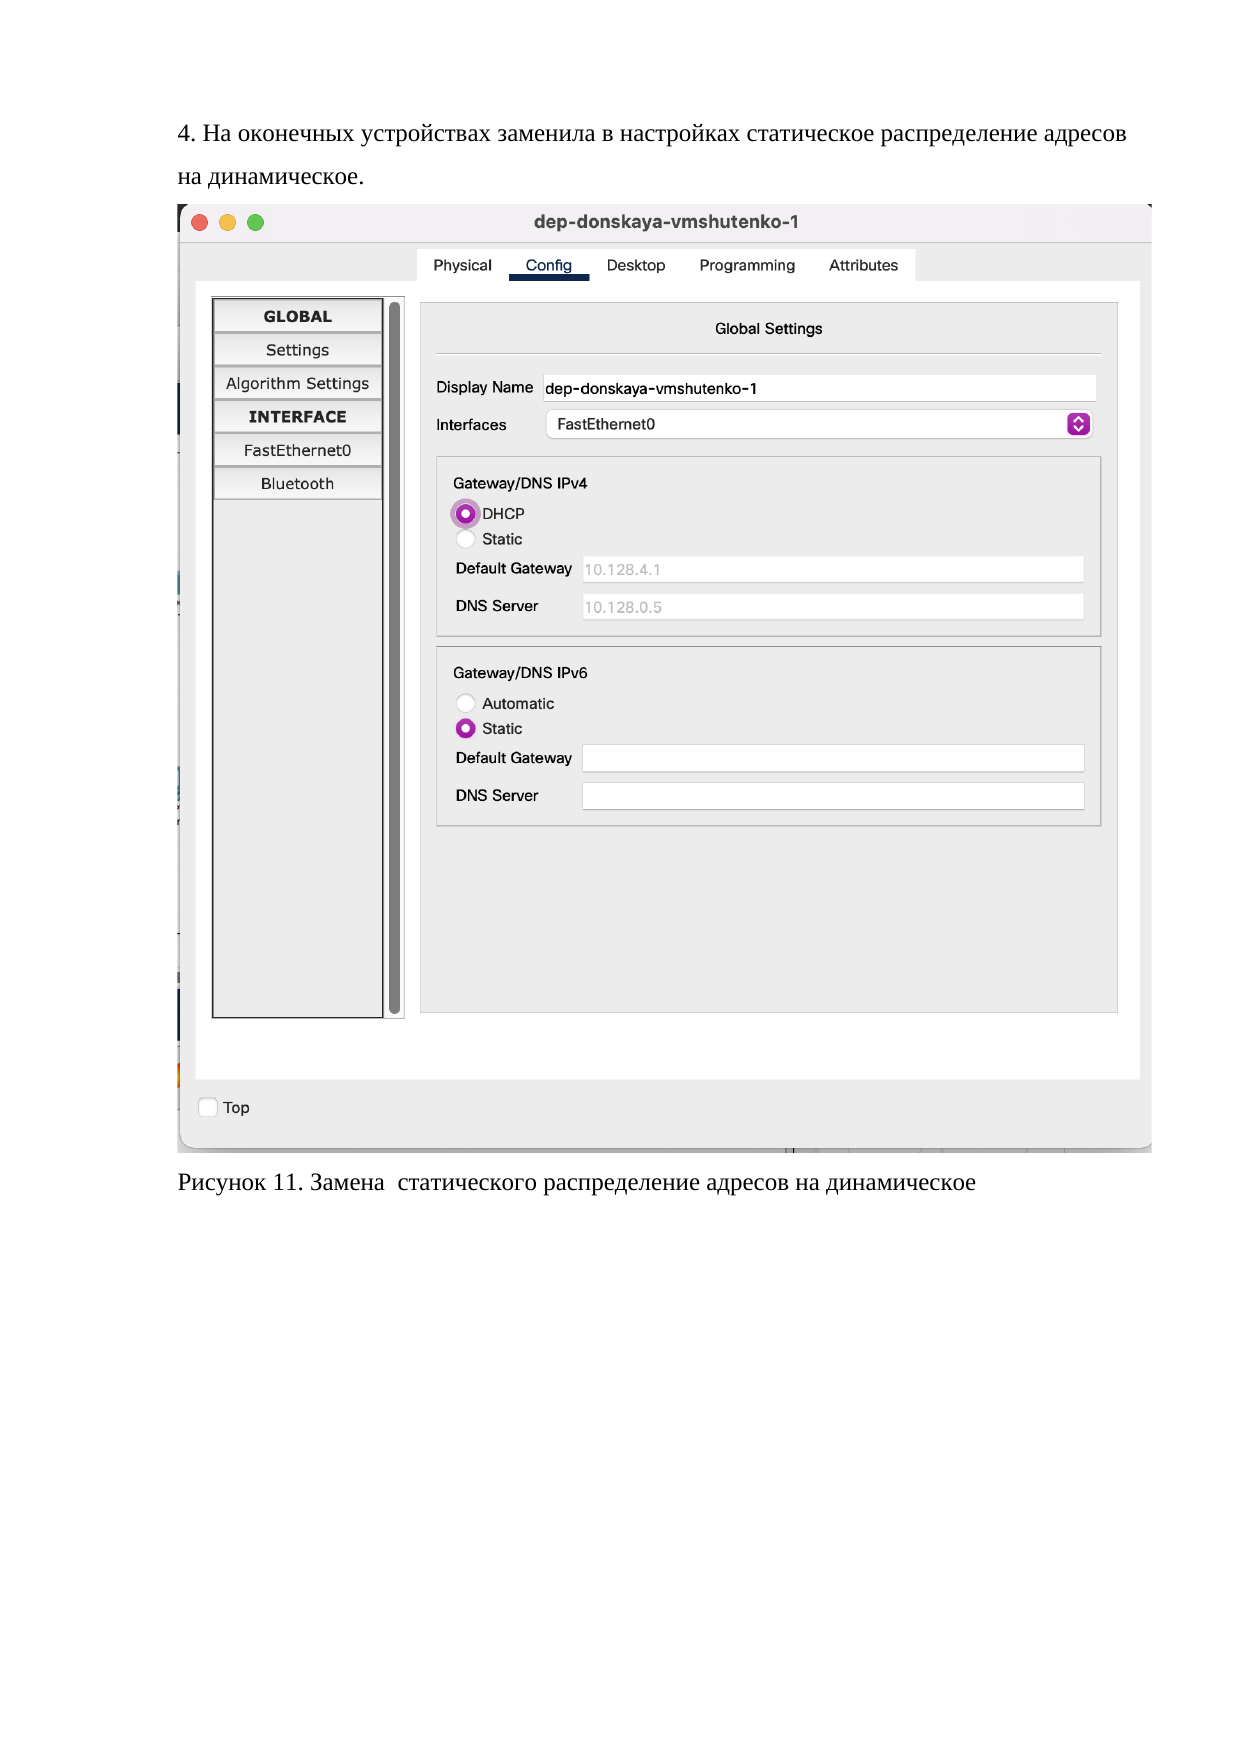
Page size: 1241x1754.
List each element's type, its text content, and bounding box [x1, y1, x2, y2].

text Рисунок 11. Замена статического распределение адресов на динамическое [177, 1167, 1152, 1196]
picture [177, 204, 1152, 1153]
text 4. На оконечных устройствах заменила в настройках статическое распределение адресов на динамическое. [177, 118, 1152, 204]
